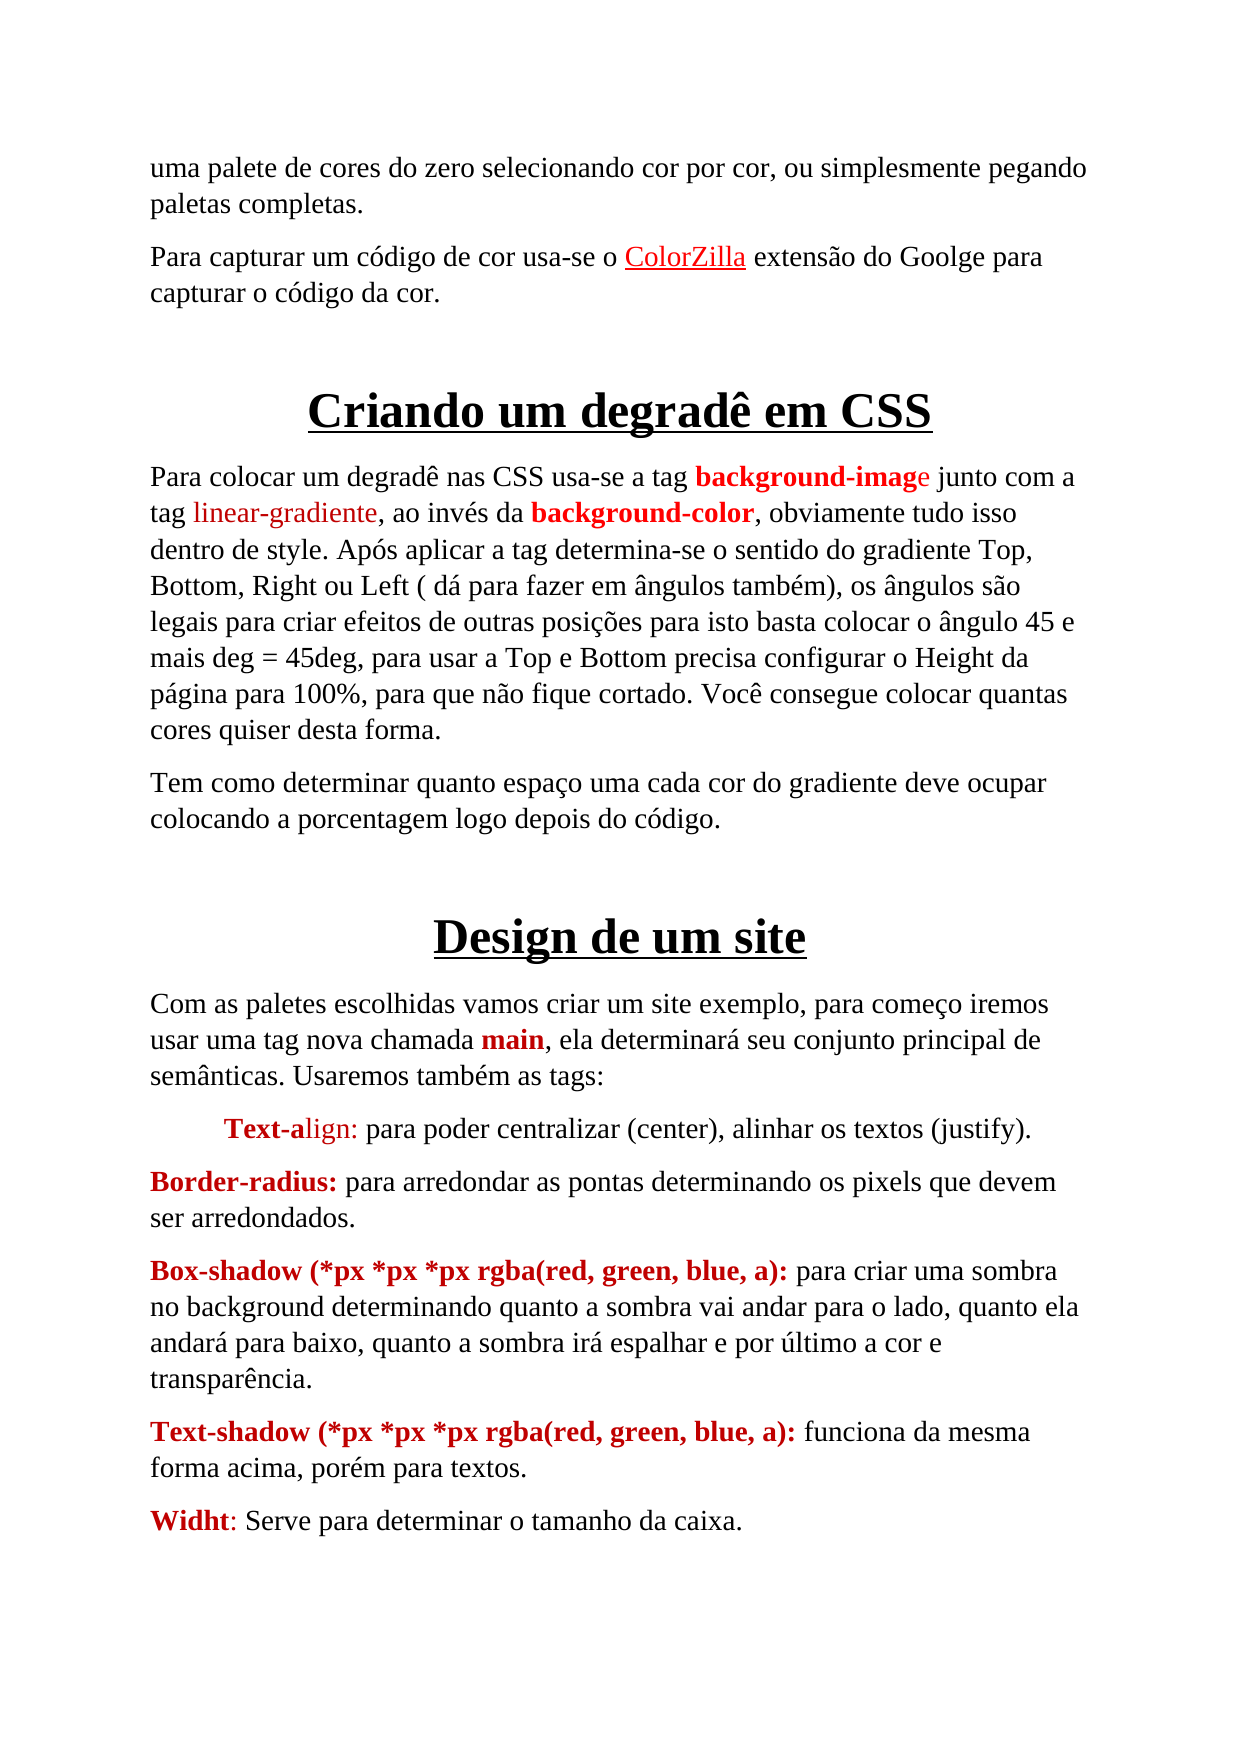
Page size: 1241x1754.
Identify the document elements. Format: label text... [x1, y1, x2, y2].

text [150, 150, 1090, 220]
text Tem como determinar quanto espaço uma cada cor do gradiente deve ocupar colocando a porcentagem logo depois do código. [150, 765, 1090, 835]
text Box-shadow (*px *px *px rgba(red, green, blue, a): para criar uma sombra no background determinando quanto a sombra vai andar para o lado, quanto ela andará para baixo, quanto a sombra irá espalhar e por último a cor e transparência. [150, 1253, 1090, 1395]
text Widht: Serve para determinar o tamanho da caixa. [150, 1503, 1090, 1536]
text Para colocar um degradê nas CSS usa-se a tag background-image junto com a tag linear-gradiente, ao invés da background-color, obviamente tudo isso dentro de style. Após aplicar a tag determina-se o sentido do gradiente Top, Bottom, Right ou Left ( dá para fazer em ângulos também), os ângulos são legais para criar efeitos de outras posições para isto basta colocar o ângulo 45 e mais deg = 45deg, para usar a Top e Bottom precisa configurar o Height da página para 100%, para que não fique cortado. Você consegue colocar quantas cores quiser desta forma. [150, 459, 1090, 746]
text Criando um degradê em CSS [150, 381, 1090, 438]
text Design de um site [150, 907, 1090, 964]
text Text-shadow (*px *px *px rgba(red, green, blue, a): funciona da mesma forma acima, porém para textos. [150, 1414, 1090, 1484]
text Para capturar um código de cor usa-se o ColorZilla extensão do Goolge para capturar o código da cor. [150, 239, 1090, 309]
text Border-radius: para arredondar as pontas determinando os pixels que devem ser arredondados. [150, 1164, 1090, 1233]
text Com as paletes escolhidas vamos criar um site exemplo, para começo iremos usar uma tag nova chamada main, ela determinará seu conjunto principal de semânticas. Usaremos também as tags: [150, 986, 1090, 1092]
text Text-align: para poder centralizar (center), alinhar os textos (justify). [150, 1111, 1090, 1144]
